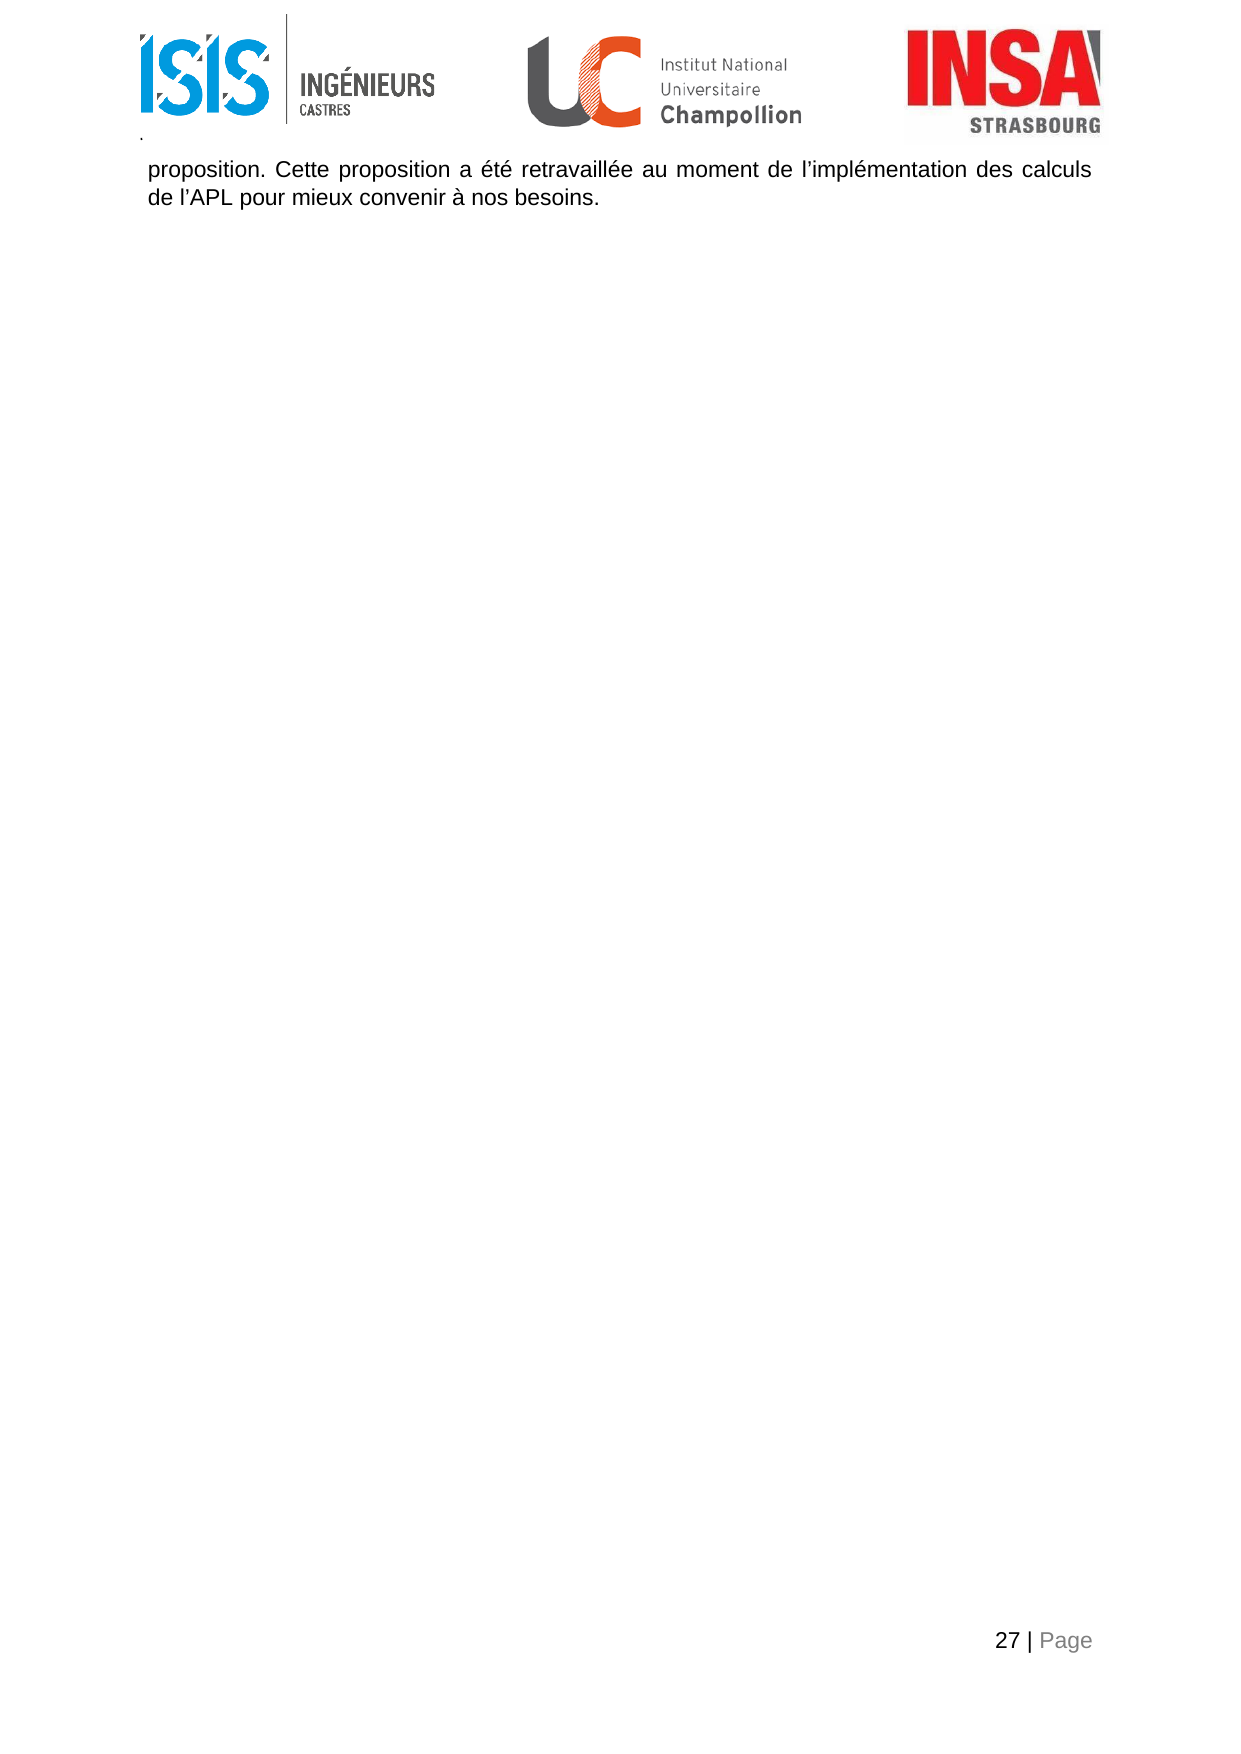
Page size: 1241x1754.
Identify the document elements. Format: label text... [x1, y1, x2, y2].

picture [140, 14, 435, 124]
picture [903, 24, 1109, 145]
picture [507, 14, 821, 148]
